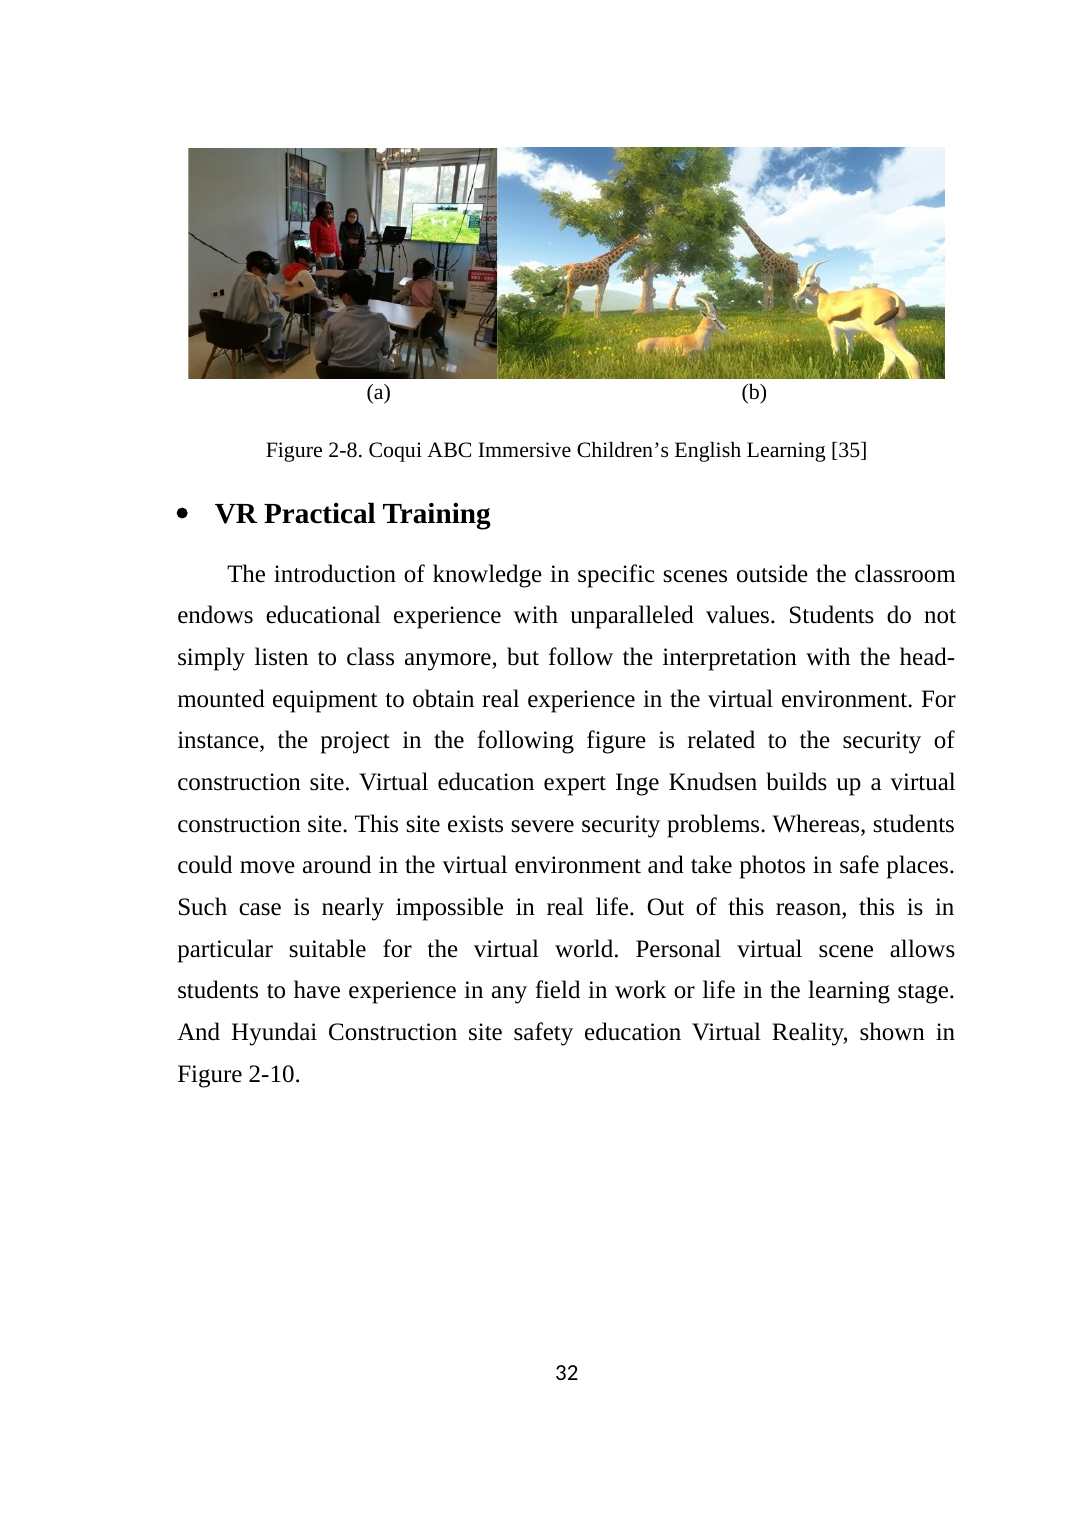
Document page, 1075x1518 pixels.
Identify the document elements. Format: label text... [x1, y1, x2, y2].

list VR Practical Training [177, 496, 956, 529]
text The introduction of knowledge in specific scenes outside the classroom endows educational experience with unparalleled values. Students do not simply listen to class anymore, but follow the interpretation with the head-mounted equipment to obtain real experience in the virtual environment. For instance, the project in the following figure is related to the security of construction site. Virtual education expert Inge Knudsen builds up a virtual construction site. This site exists severe security problems. Whereas, students could move around in the virtual environment and take photos in safe places. Such case is nearly impossible in real life. Out of this reason, this is in particular suitable for the virtual world. Personal virtual scene allows students to have experience in any field in work or life in the learning stage. And Hyundai Construction site safety education Virtual Reality, shown in Figure 2-10. [177, 549, 956, 1091]
picture [188, 147, 945, 379]
text Figure 2-8. Coqui ABC Immersive Children’s English Learning [35] [177, 437, 956, 462]
text (a) (b) [177, 379, 956, 404]
